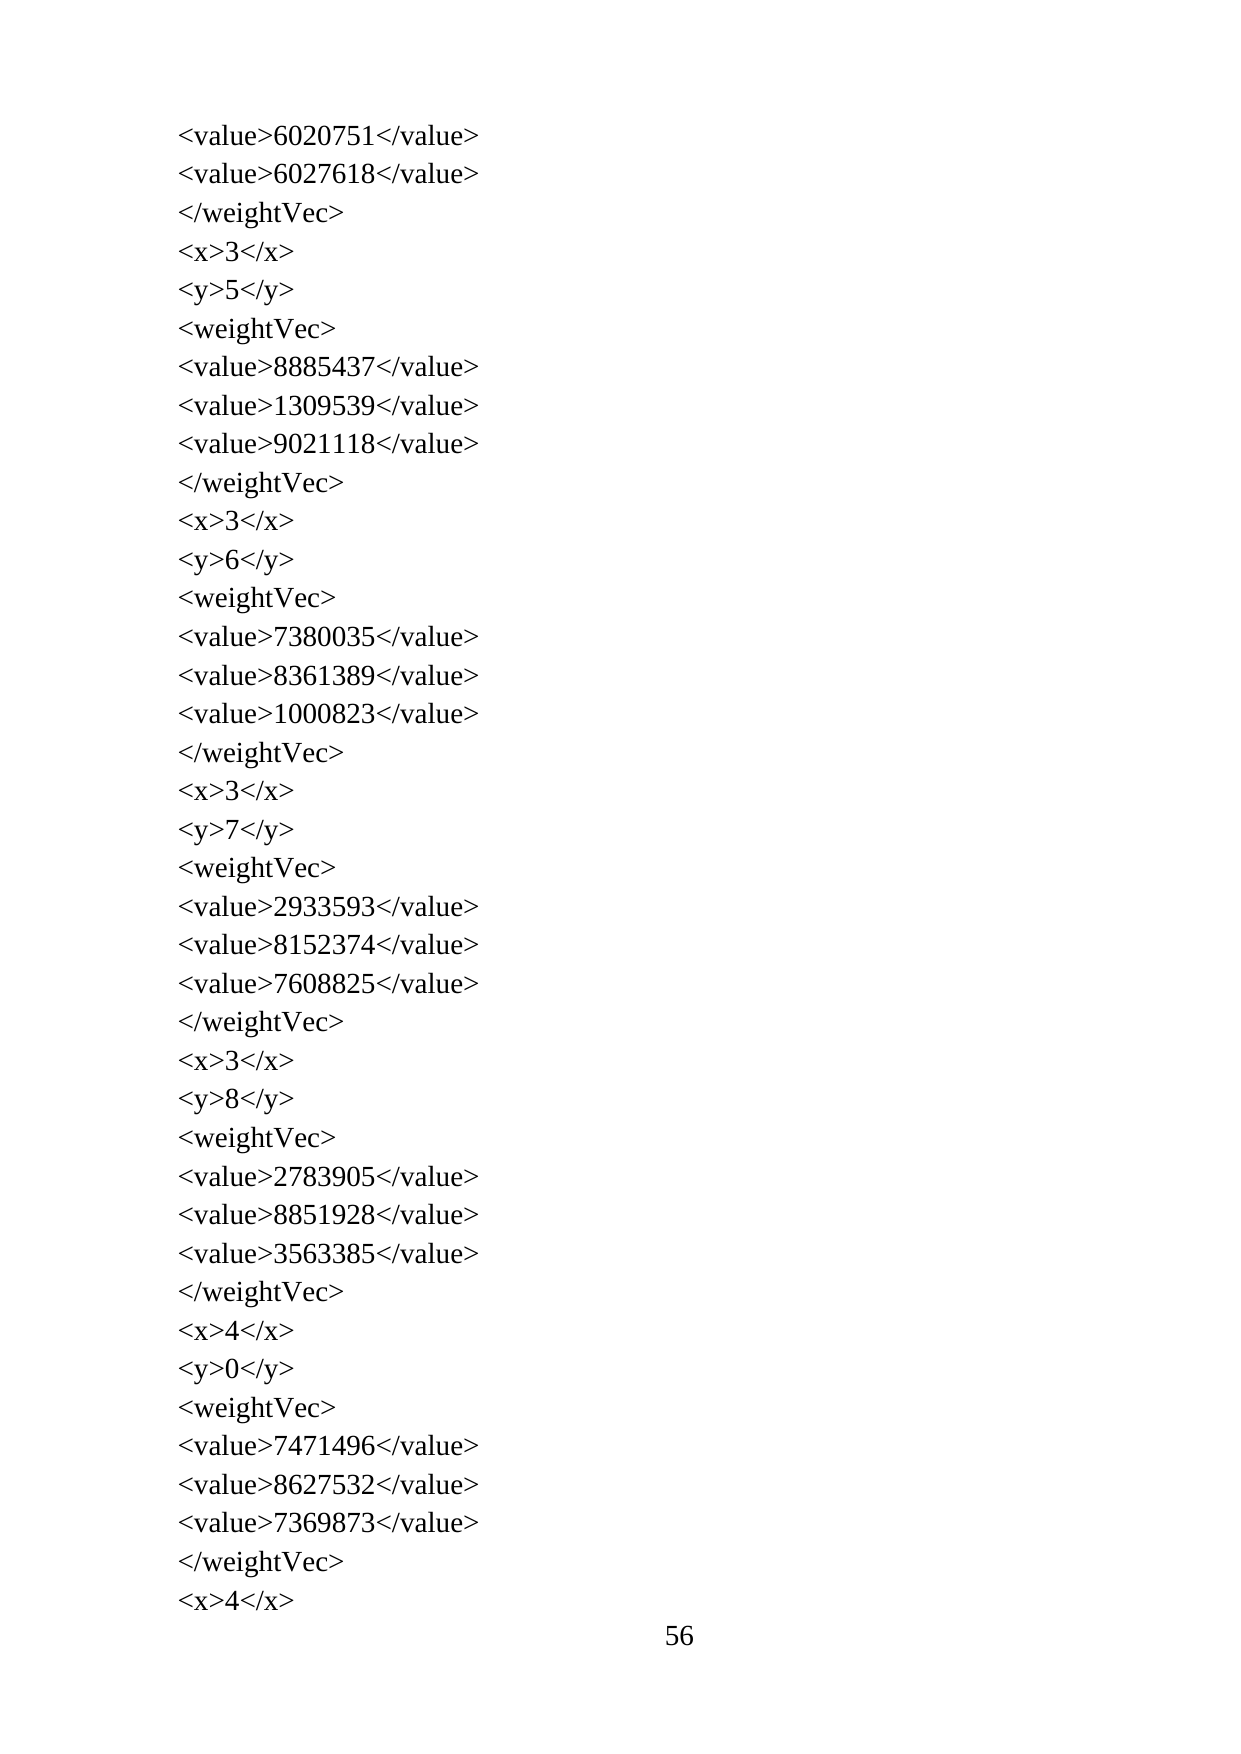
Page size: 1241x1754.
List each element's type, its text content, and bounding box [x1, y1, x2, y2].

text <x>3</x> [177, 1043, 1181, 1077]
text </weightVec> [177, 1544, 1181, 1578]
text <y>8</y> [177, 1082, 1181, 1115]
text <value>7369873</value> [177, 1506, 1181, 1539]
text </weightVec> [177, 195, 1181, 229]
text <weightVec> [177, 581, 1181, 614]
text <value>8361389</value> [177, 658, 1181, 691]
text <x>4</x> [177, 1313, 1181, 1346]
text </weightVec> [177, 735, 1181, 768]
text <value>6027618</value> [177, 157, 1181, 190]
text <weightVec> [177, 311, 1181, 344]
text <value>1000823</value> [177, 696, 1181, 730]
text <y>6</y> [177, 542, 1181, 576]
text <x>3</x> [177, 503, 1181, 537]
text <weightVec> [177, 1120, 1181, 1154]
text </weightVec> [177, 1274, 1181, 1308]
text <value>8152374</value> [177, 927, 1181, 961]
text <value>8885437</value> [177, 349, 1181, 383]
text <value>7380035</value> [177, 619, 1181, 653]
text <weightVec> [177, 850, 1181, 884]
text <value>8851928</value> [177, 1197, 1181, 1231]
text <value>3563385</value> [177, 1236, 1181, 1269]
text <value>7471496</value> [177, 1428, 1181, 1462]
text <weightVec> [177, 1390, 1181, 1423]
text <value>2933593</value> [177, 889, 1181, 922]
text </weightVec> [177, 1004, 1181, 1038]
text <x>3</x> [177, 234, 1181, 267]
text <value>7608825</value> [177, 966, 1181, 999]
text <y>7</y> [177, 812, 1181, 845]
text <value>8627532</value> [177, 1467, 1181, 1501]
text <y>0</y> [177, 1351, 1181, 1385]
text <x>3</x> [177, 773, 1181, 807]
text <value>2783905</value> [177, 1159, 1181, 1192]
text </weightVec> [177, 465, 1181, 498]
text <value>9021118</value> [177, 426, 1181, 460]
text <x>4</x> [177, 1583, 1181, 1616]
text <y>5</y> [177, 272, 1181, 306]
text <value>1309539</value> [177, 388, 1181, 421]
text <value>6020751</value> [177, 118, 1181, 152]
